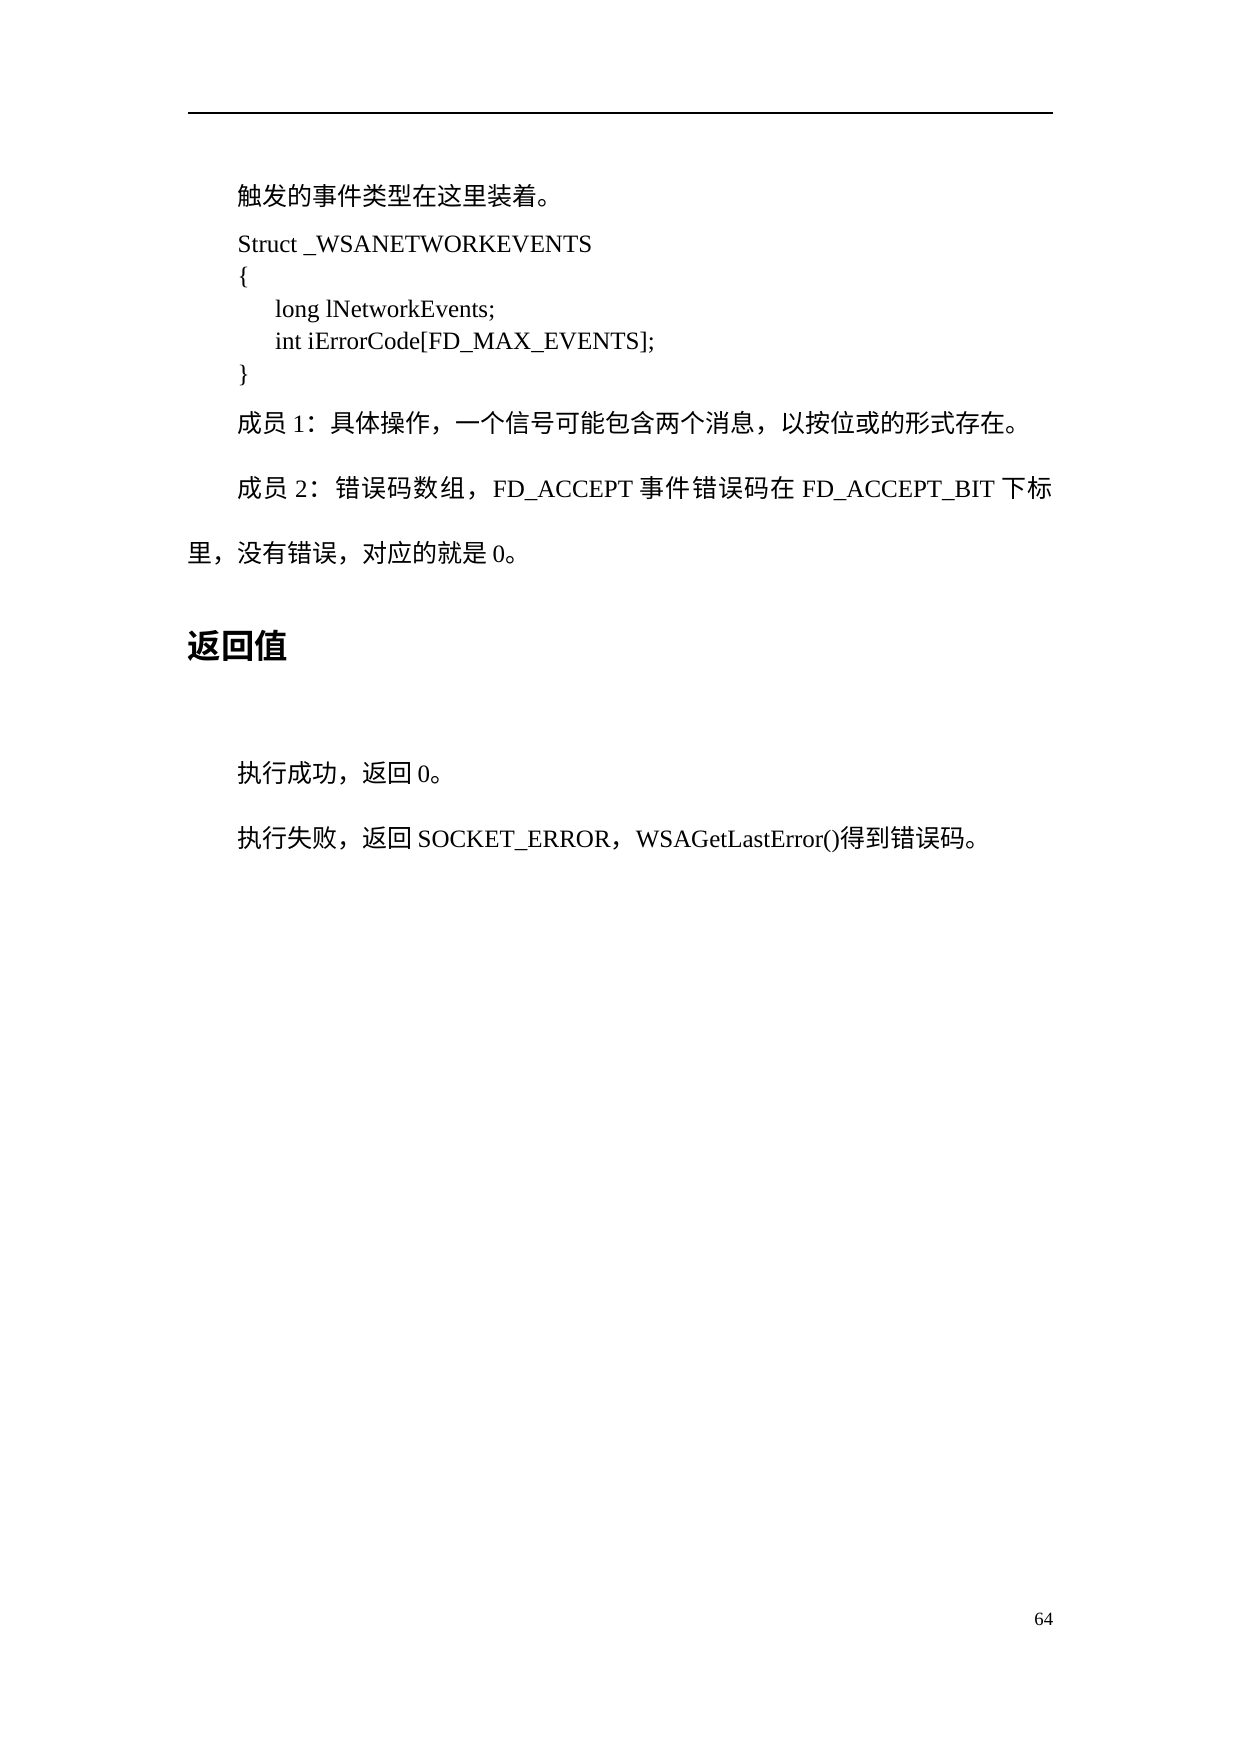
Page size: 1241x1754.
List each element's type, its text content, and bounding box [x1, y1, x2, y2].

text int iErrorCode[FD_MAX_EVENTS]; [187, 324, 1053, 357]
text { [187, 259, 1053, 292]
text 触发的事件类型在这里装着。 [187, 162, 1053, 227]
text 成员2：错误码数组，FD_ACCEPT事件错误码在FD_ACCEPT_BIT下标里，没有错误，对应的就是0。 [187, 454, 1053, 584]
subtitle 返回值 [187, 612, 1053, 677]
text } [187, 357, 1053, 389]
text 成员1：具体操作，一个信号可能包含两个消息，以按位或的形式存在。 [187, 389, 1053, 454]
text 执行失败，返回SOCKET_ERROR，WSAGetLastError()得到错误码。 [187, 804, 1053, 869]
text Struct _WSANETWORKEVENTS [187, 227, 1053, 259]
text 执行成功，返回0。 [187, 739, 1053, 804]
text long lNetworkEvents; [187, 292, 1053, 324]
